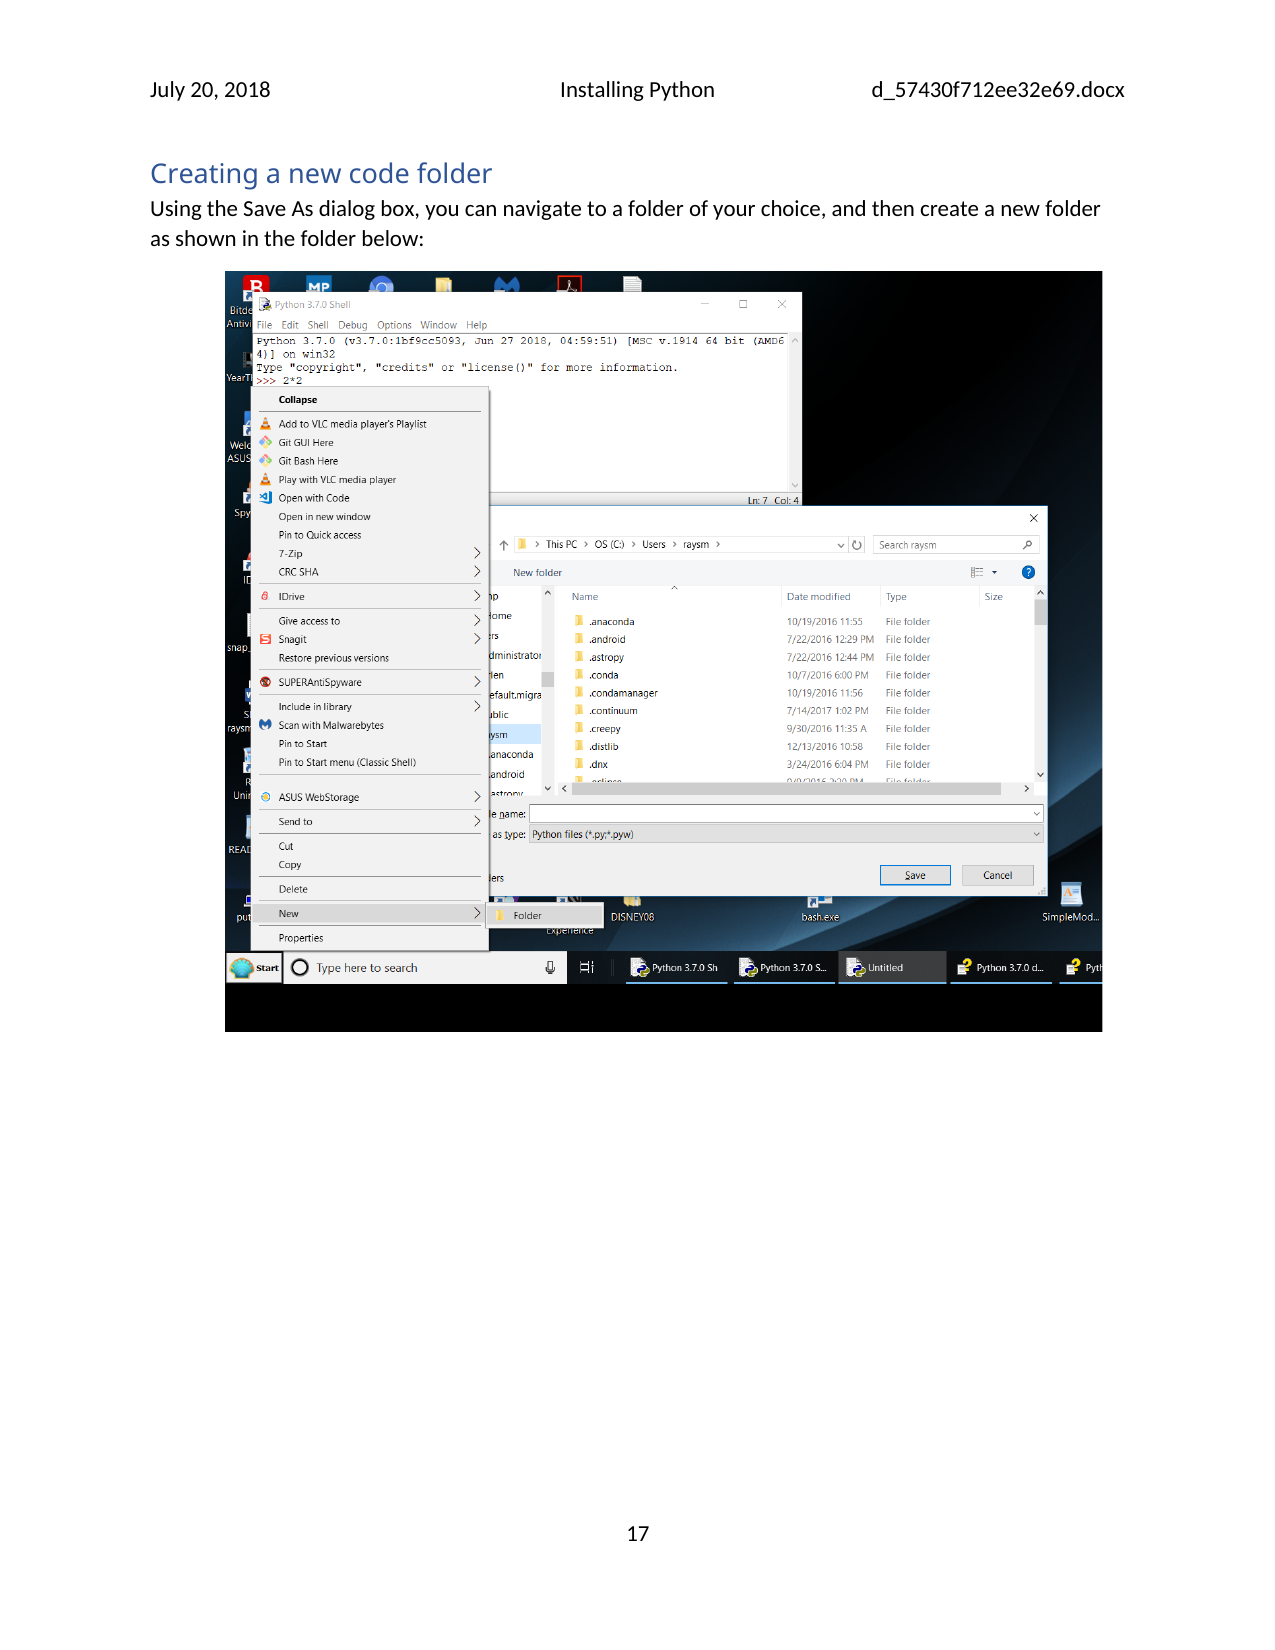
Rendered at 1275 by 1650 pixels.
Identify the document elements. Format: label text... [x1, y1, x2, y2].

picture [225, 271, 1103, 1032]
text Using the Save As dialog box, you can navigate to a folder of your choice, and then create a new folder as shown in the folder below: [150, 194, 1125, 252]
subtitle Creating a new code folder [150, 154, 1125, 191]
